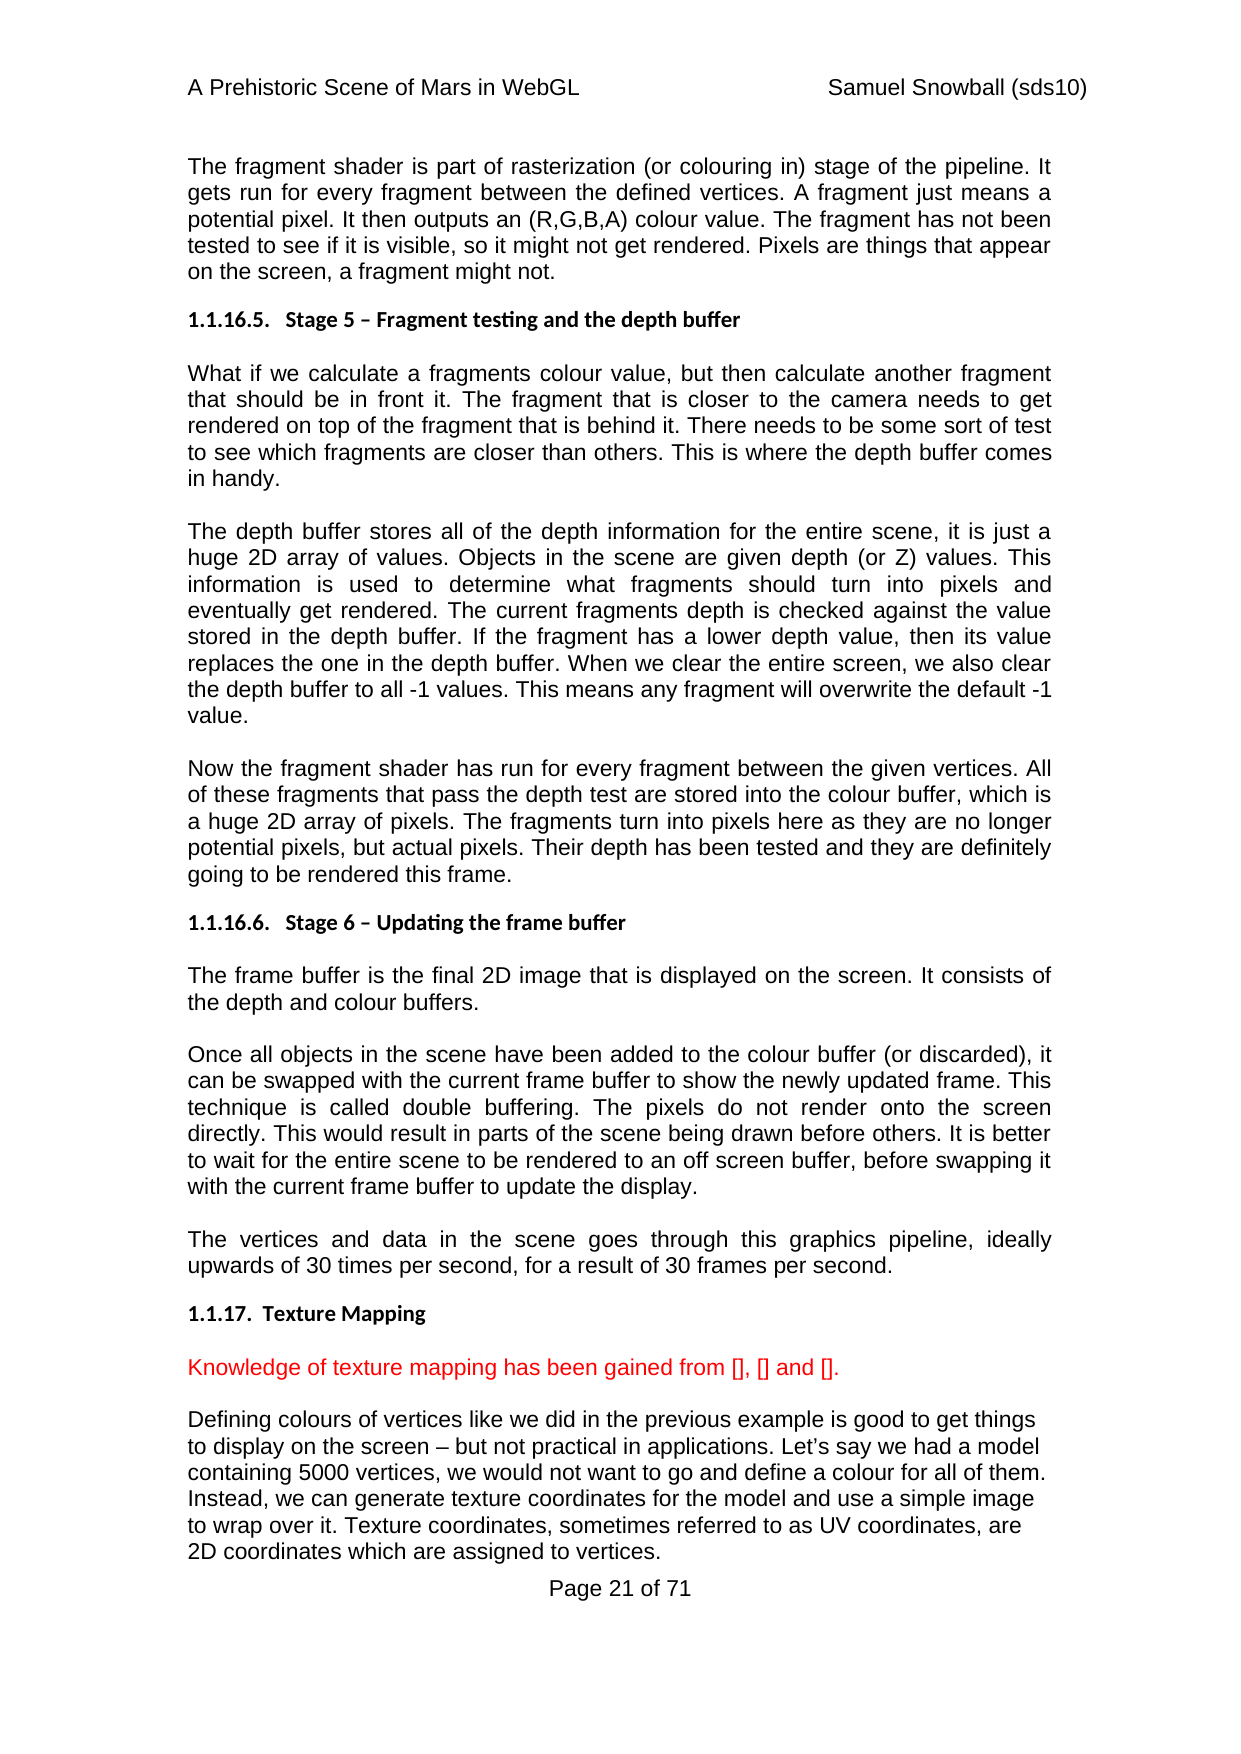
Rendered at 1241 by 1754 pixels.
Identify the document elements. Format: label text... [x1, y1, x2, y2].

text Defining colours of vertices like we did in the previous example is good to get things to display on the screen – but not practical in applications. Let’s say we had a model containing 5000 vertices, we would not want to go and define a colour for all of them. Instead, we can generate texture coordinates for the model and use a simple image to wrap over it. Texture coordinates, sometimes referred to as UV coordinates, are 2D coordinates which are assigned to vertices. [187, 1406, 1053, 1564]
text The fragment shader is part of rasterization (or colouring in) stage of the pipeline. It gets run for every fragment between the defined vertices. A fragment just means a potential pixel. It then outputs an (R,G,B,A) colour value. The fragment has not been tested to see if it is visible, so it might not get rendered. Pixels are things that appear on the screen, a fragment might not. [187, 153, 1053, 284]
text Knowledge of texture mapping has been gained from [], [] and []. [187, 1353, 1053, 1380]
text The vertices and data in the scene goes through this graphics pipeline, ideally upwards of 30 times per second, for a result of 30 frames per second. [187, 1226, 1053, 1278]
subtitle 1.1.16.6. Stage 6 – Updating the frame buffer [187, 908, 1053, 936]
text The depth buffer stores all of the depth information for the entire scene, it is just a huge 2D array of values. Objects in the scene are given depth (or Z) values. This information is used to determine what fragments should turn into pixels and eventually get rendered. The current fragments depth is checked against the value stored in the depth buffer. If the fragment has a lower depth value, then its value replaces the one in the depth buffer. When we clear the entire screen, we also clear the depth buffer to all -1 values. This means any fragment will overwrite the default -1 value. [187, 518, 1053, 729]
text The frame buffer is the final 2D image that is displayed on the screen. It consists of the depth and colour buffers. [187, 962, 1053, 1015]
subtitle 1.1.16.5. Stage 5 – Fragment testing and the depth buffer [187, 305, 1053, 333]
text What if we calculate a fragments colour value, but then calculate another fragment that should be in front it. The fragment that is closer to the camera needs to get rendered on top of the fragment that is behind it. There needs to be some sort of test to see which fragments are closer than others. This is where the depth buffer comes in handy. [187, 360, 1053, 492]
subtitle Texture Mapping [187, 1299, 1053, 1327]
text Now the fragment shader has run for every fragment between the given vertices. All of these fragments that pass the depth test are stored into the colour buffer, which is a huge 2D array of pixels. The fragments turn into pixels here as they are no longer potential pixels, but actual pixels. Their depth has been tested and they are definitely going to be rendered this frame. [187, 755, 1053, 887]
text Once all objects in the scene have been added to the colour buffer (or discarded), it can be swapped with the current frame buffer to show the newly updated frame. This technique is called double buffering. The pixels do not render onto the screen directly. This would result in parts of the scene being drawn before others. It is better to wait for the entire scene to be rendered to an off screen buffer, before swapping it with the current frame buffer to update the display. [187, 1041, 1053, 1199]
